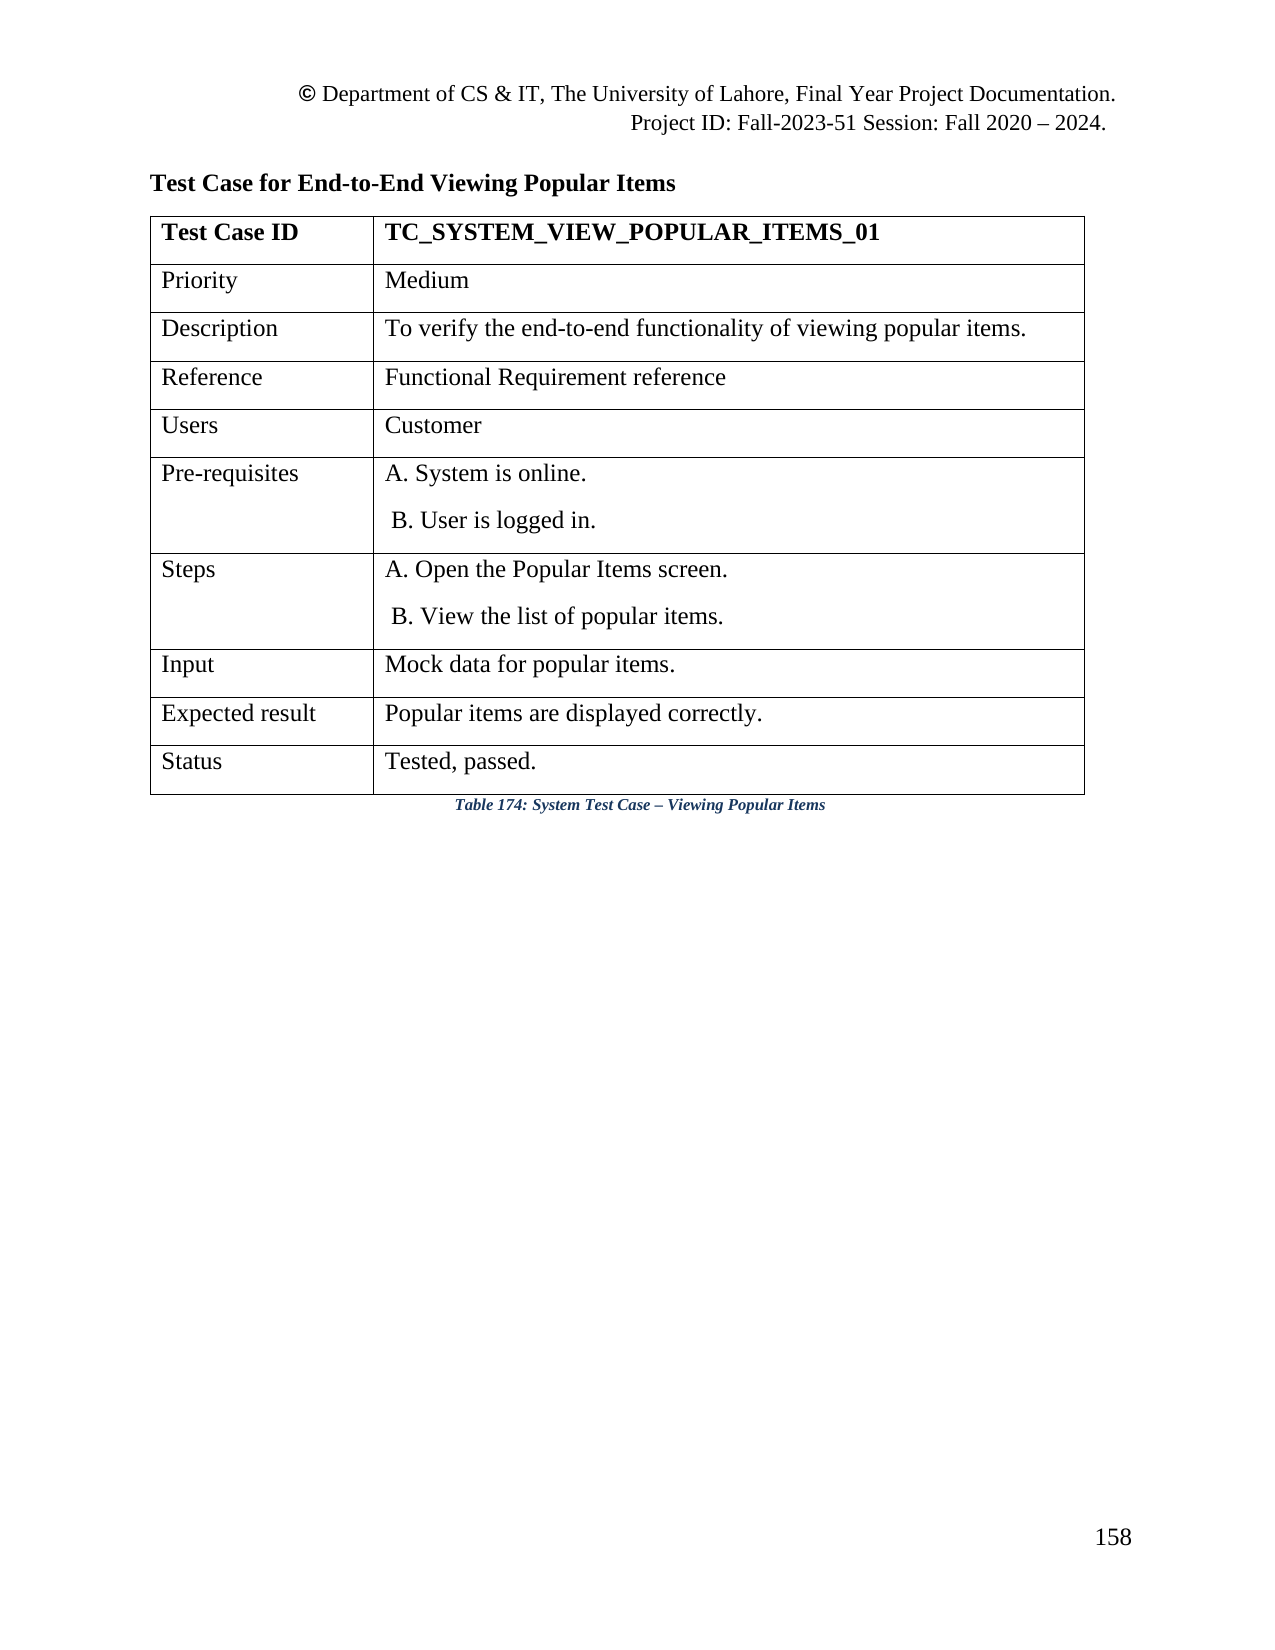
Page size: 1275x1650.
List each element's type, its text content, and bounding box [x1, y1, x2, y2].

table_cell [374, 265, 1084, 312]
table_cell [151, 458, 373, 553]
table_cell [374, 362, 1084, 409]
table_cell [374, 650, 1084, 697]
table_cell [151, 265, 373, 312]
subtitle Table 174: System Test Case – Viewing Popular Items [150, 794, 1132, 814]
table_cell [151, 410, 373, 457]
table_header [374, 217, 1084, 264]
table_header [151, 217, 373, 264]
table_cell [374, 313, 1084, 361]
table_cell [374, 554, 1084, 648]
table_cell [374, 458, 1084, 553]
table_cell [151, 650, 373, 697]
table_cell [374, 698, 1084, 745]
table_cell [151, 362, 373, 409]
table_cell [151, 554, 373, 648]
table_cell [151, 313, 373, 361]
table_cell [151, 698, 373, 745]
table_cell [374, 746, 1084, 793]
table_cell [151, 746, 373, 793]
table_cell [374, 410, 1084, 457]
text Test Case for End-to-End Viewing Popular Items [149, 168, 1098, 197]
